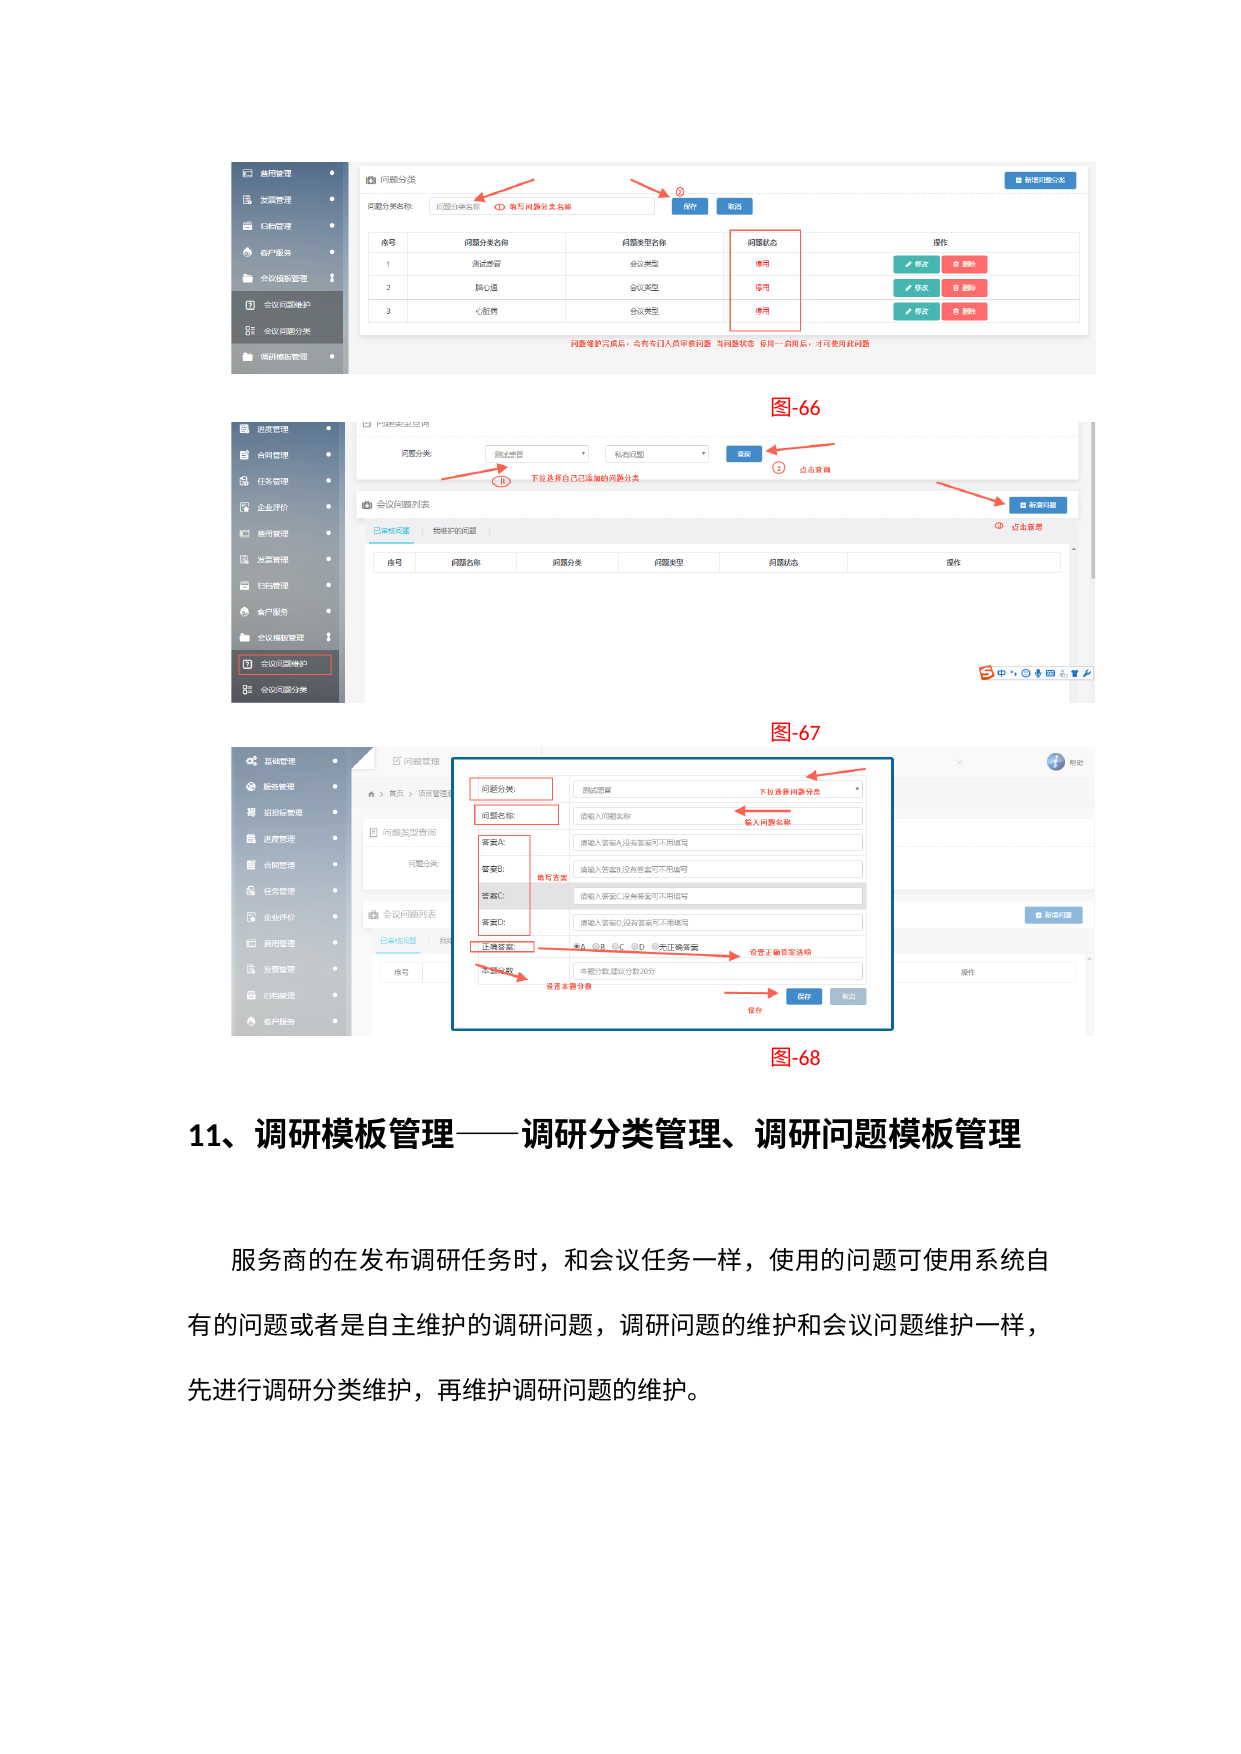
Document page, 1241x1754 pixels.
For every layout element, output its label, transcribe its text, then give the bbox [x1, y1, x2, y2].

picture [231, 747, 1095, 1036]
picture [231, 162, 1096, 374]
list 图-66 [494, 389, 1053, 422]
text 服务商的在发布调研任务时，和会议任务一样，使用的问题可使用系统自有的问题或者是自主维护的调研问题，调研问题的维护和会议问题维护一样，先进行调研分类维护，再维护调研问题的维护。 [187, 1226, 1053, 1421]
subtitle 调研模板管理——调研分类管理、调研问题模板管理 [187, 1099, 1053, 1164]
list 图-68 [494, 1039, 1053, 1072]
picture [231, 422, 1096, 703]
list 图-67 [494, 714, 1053, 747]
